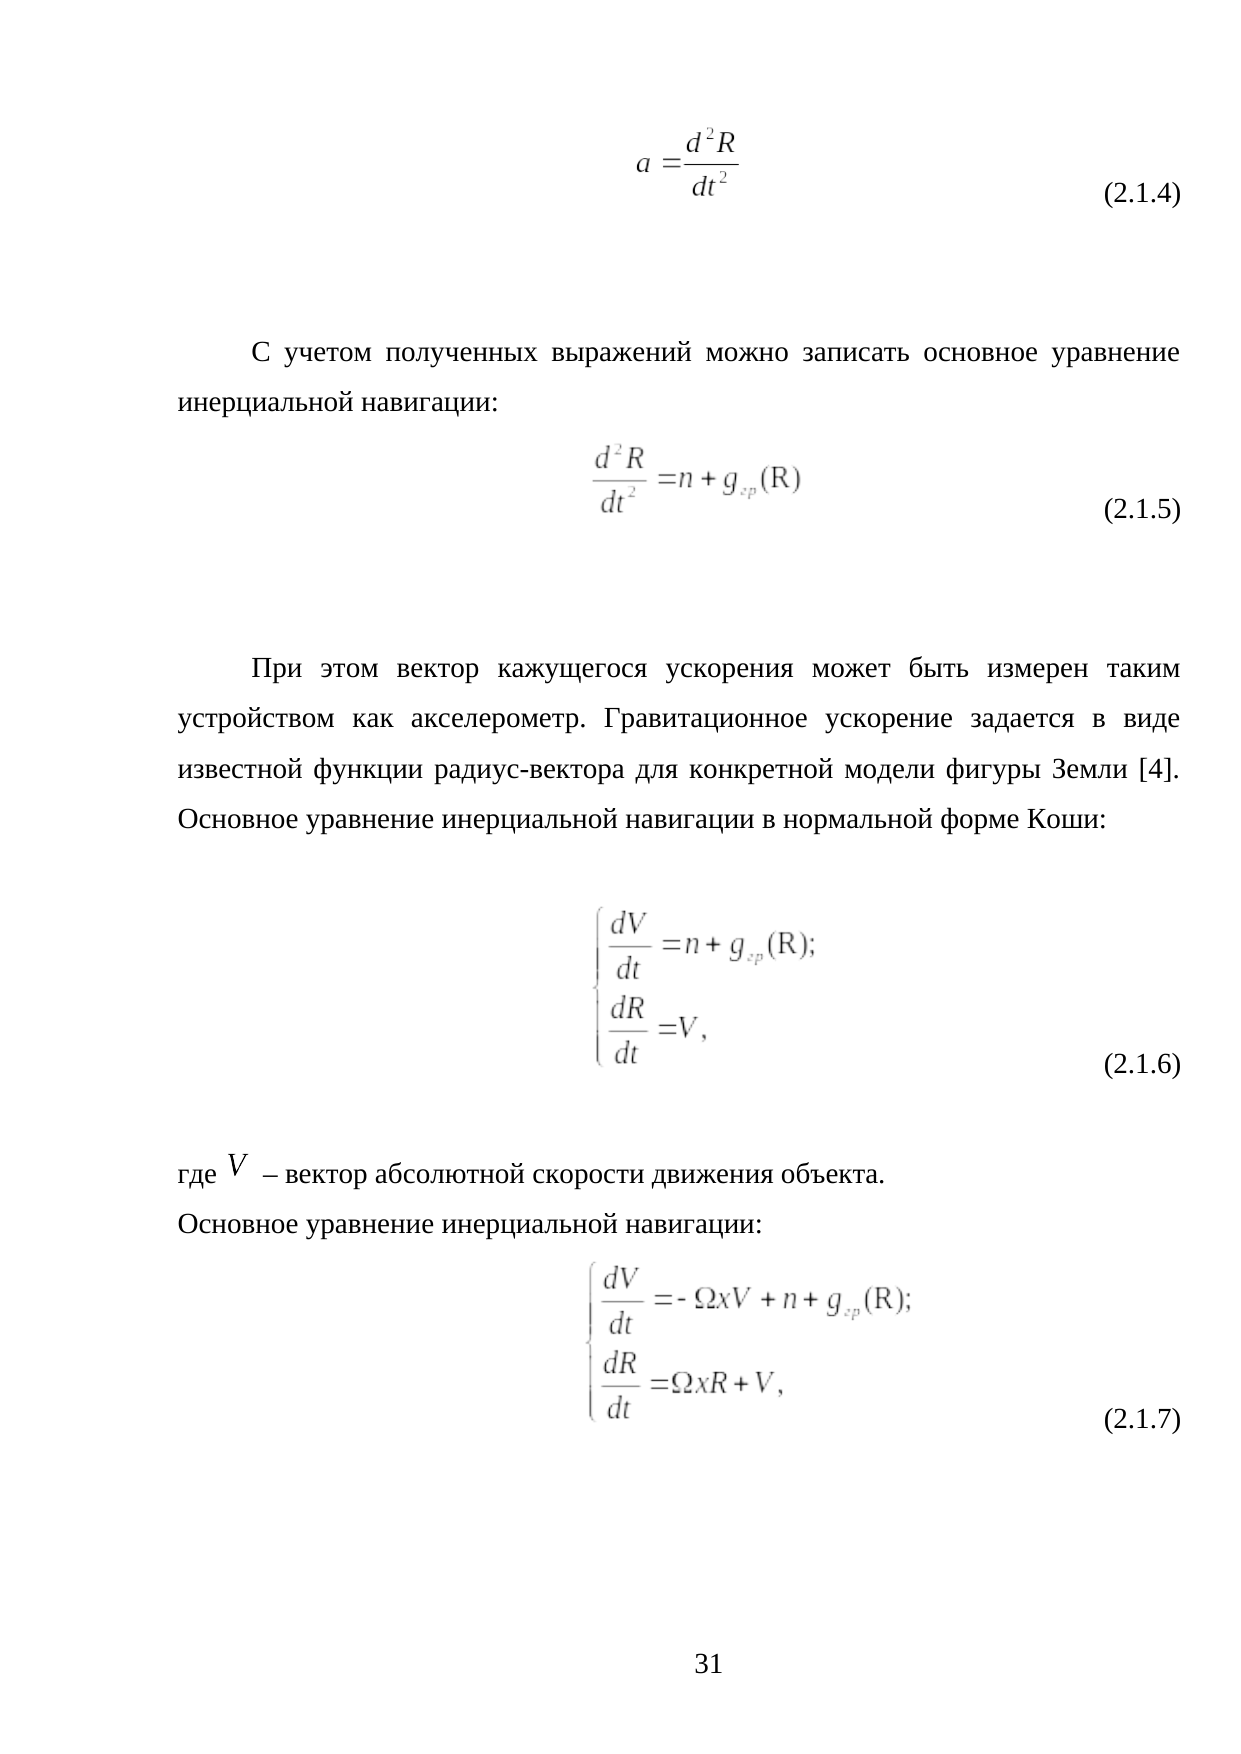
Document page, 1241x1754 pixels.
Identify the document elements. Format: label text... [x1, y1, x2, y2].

text (2.1.6) [177, 902, 1181, 1080]
text При этом вектор кажущегося ускорения может быть измерен таким устройством как акселерометр. Гравитационное ускорение задается в виде известной функции радиус-вектора для конкретной модели фигуры Земли [4]. Основное уравнение инерциальной навигации в нормальной форме Коши: [177, 650, 1181, 835]
text Основное уравнение инерциальной навигации: [177, 1206, 1181, 1240]
text где – вектор абсолютной скорости движения объекта. [177, 1146, 1181, 1189]
text (2.1.5) [177, 434, 1181, 578]
text (2.1.4) [177, 118, 1181, 262]
text (2.1.7) [177, 1257, 1181, 1435]
text С учетом полученных выражений можно записать основное уравнение инерциальной навигации: [177, 334, 1181, 418]
